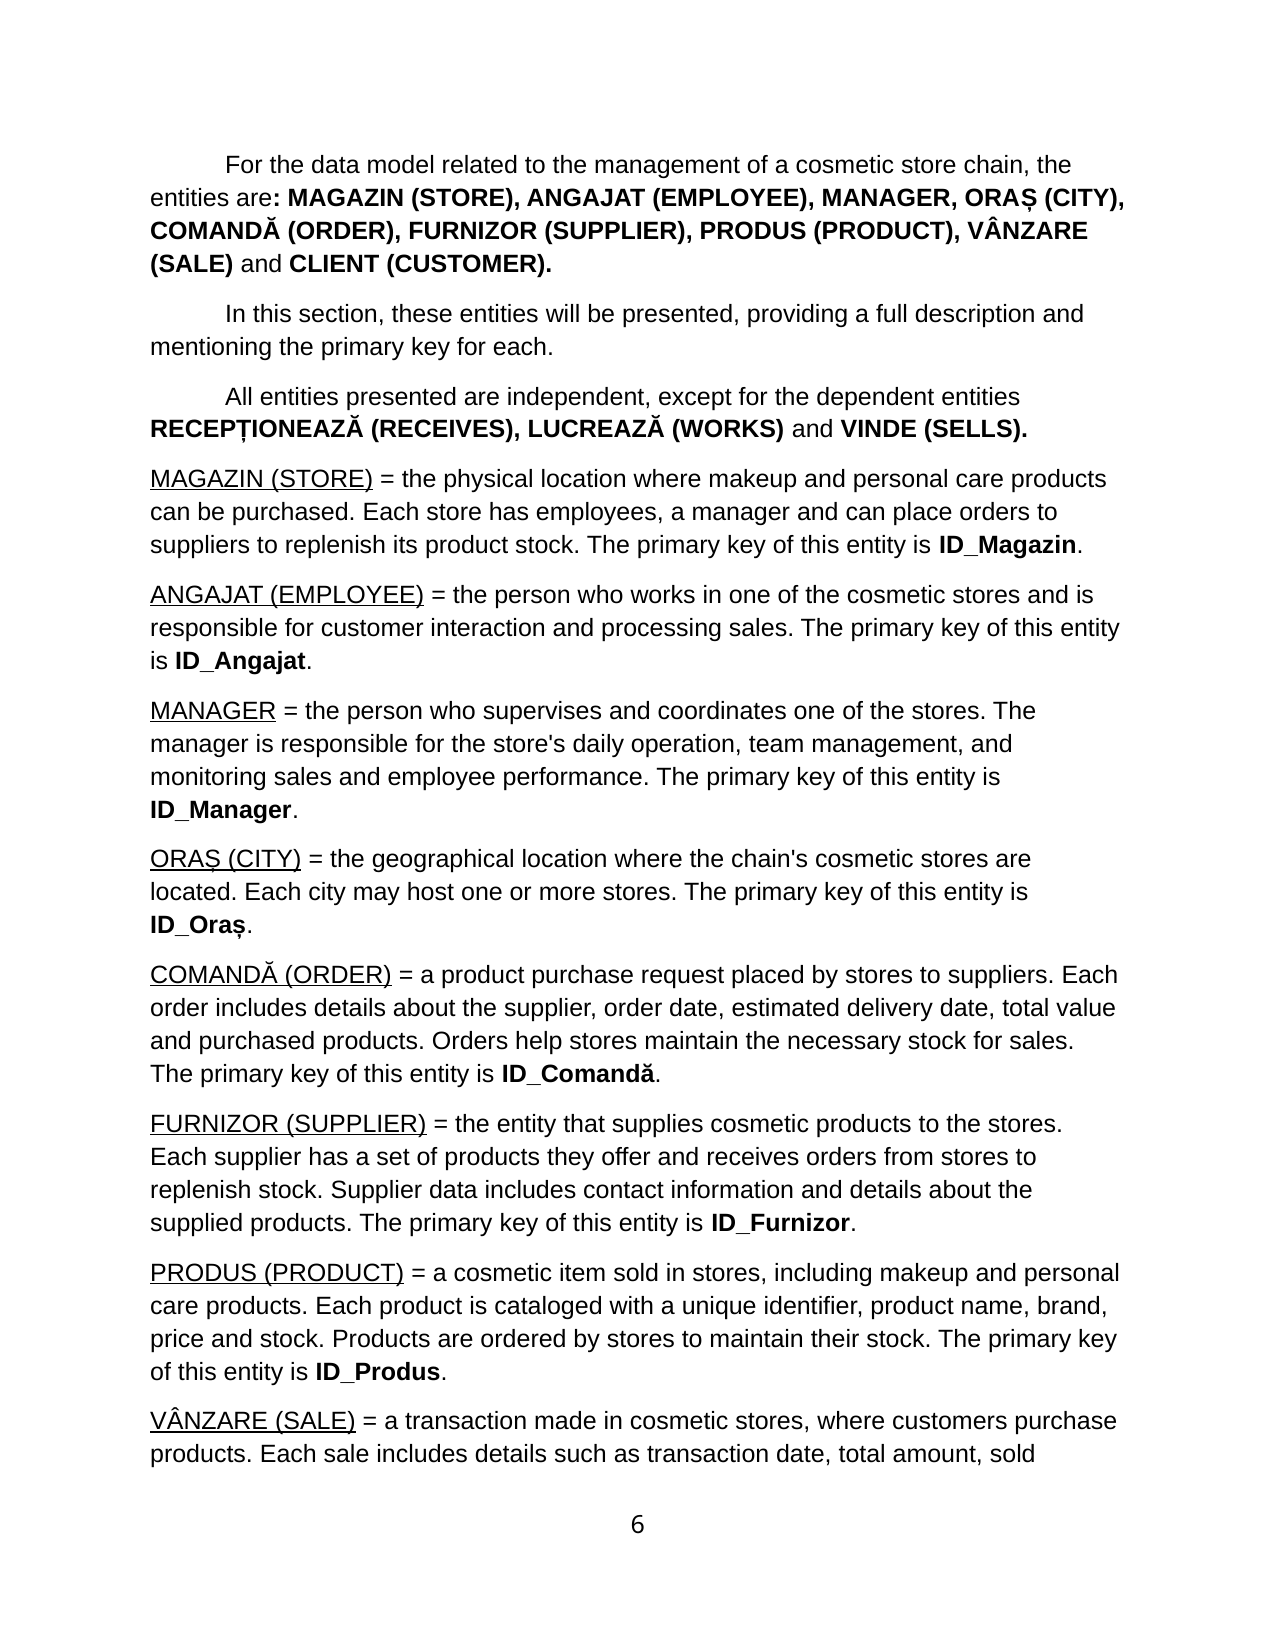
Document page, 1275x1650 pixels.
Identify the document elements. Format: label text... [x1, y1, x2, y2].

text MANAGER = the person who supervises and coordinates one of the stores. The manager is responsible for the store's daily operation, team management, and monitoring sales and employee performance. The primary key of this entity is ID_Manager. [150, 696, 1125, 823]
text In this section, these entities will be presented, providing a full description and mentioning the primary key for each. [150, 299, 1125, 361]
text ORAȘ (CITY) = the geographical location where the chain's cosmetic stores are located. Each city may host one or more stores. The primary key of this entity is ID_Oraș. [150, 844, 1125, 939]
text ANGAJAT (EMPLOYEE) = the person who works in one of the cosmetic stores and is responsible for customer interaction and processing sales. The primary key of this entity is ID_Angajat. [150, 580, 1125, 675]
text FURNIZOR (SUPPLIER) = the entity that supplies cosmetic products to the stores. Each supplier has a set of products they offer and receives orders from stores to replenish stock. Supplier data includes contact information and details about the supplied products. The primary key of this entity is ID_Furnizor. [150, 1109, 1125, 1237]
text For the data model related to the management of a cosmetic store chain, the entities are: MAGAZIN (STORE), ANGAJAT (EMPLOYEE), MANAGER, ORAȘ (CITY), COMANDĂ (ORDER), FURNIZOR (SUPPLIER), PRODUS (PRODUCT), VÂNZARE (SALE) and CLIENT (CUSTOMER). [150, 150, 1125, 278]
text COMANDĂ (ORDER) = a product purchase request placed by stores to suppliers. Each order includes details about the supplier, order date, estimated delivery date, total value and purchased products. Orders help stores maintain the necessary stock for sales. The primary key of this entity is ID_Comandă. [150, 960, 1125, 1088]
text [150, 1406, 1125, 1468]
text All entities presented are independent, except for the dependent entities RECEPȚIONEAZĂ (RECEIVES), LUCREAZĂ (WORKS) and VINDE (SELLS). [150, 381, 1125, 443]
text PRODUS (PRODUCT) = a cosmetic item sold in stores, including makeup and personal care products. Each product is cataloged with a unique identifier, product name, brand, price and stock. Products are ordered by stores to maintain their stock. The primary key of this entity is ID_Produs. [150, 1258, 1125, 1385]
text MAGAZIN (STORE) = the physical location where makeup and personal care products can be purchased. Each store has employees, a manager and can place orders to suppliers to replenish its product stock. The primary key of this entity is ID_Magazin. [150, 464, 1125, 559]
